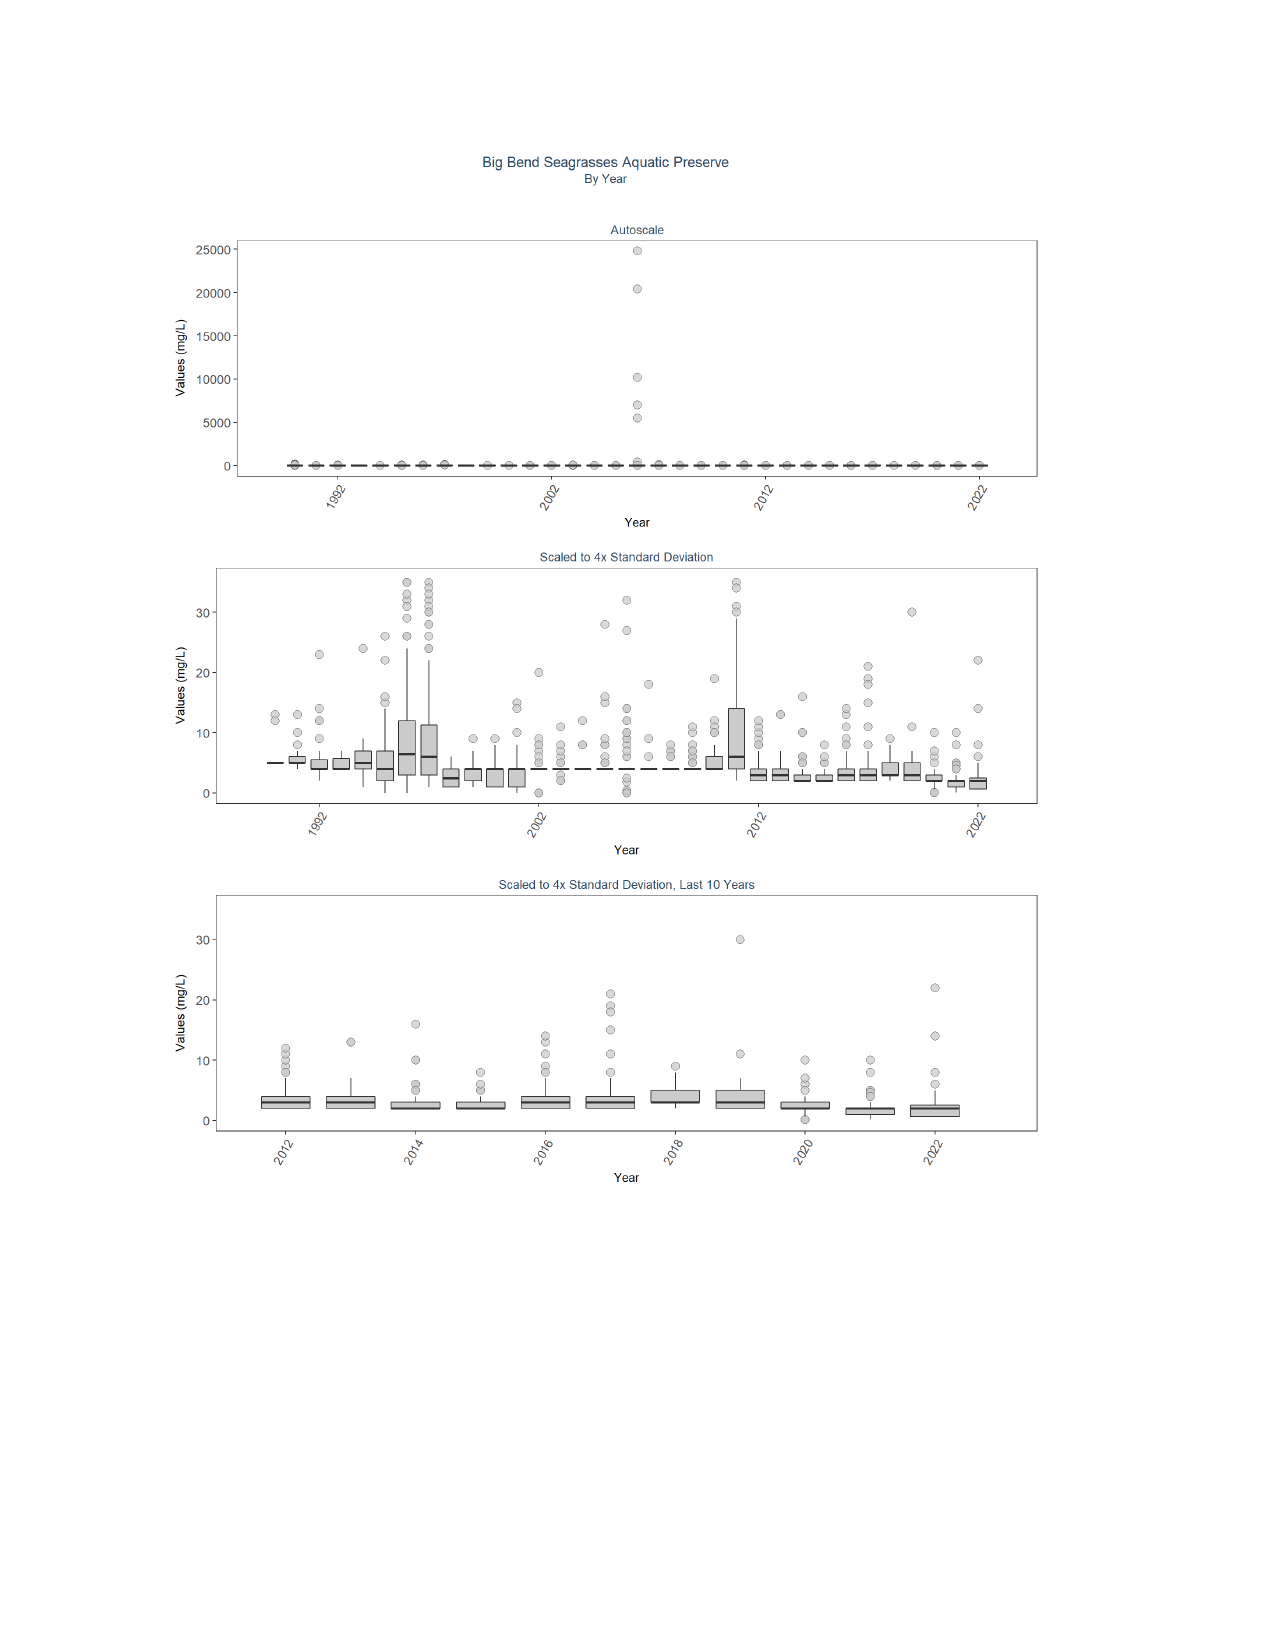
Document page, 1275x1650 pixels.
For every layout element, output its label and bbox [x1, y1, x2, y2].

picture [168, 150, 1044, 1200]
